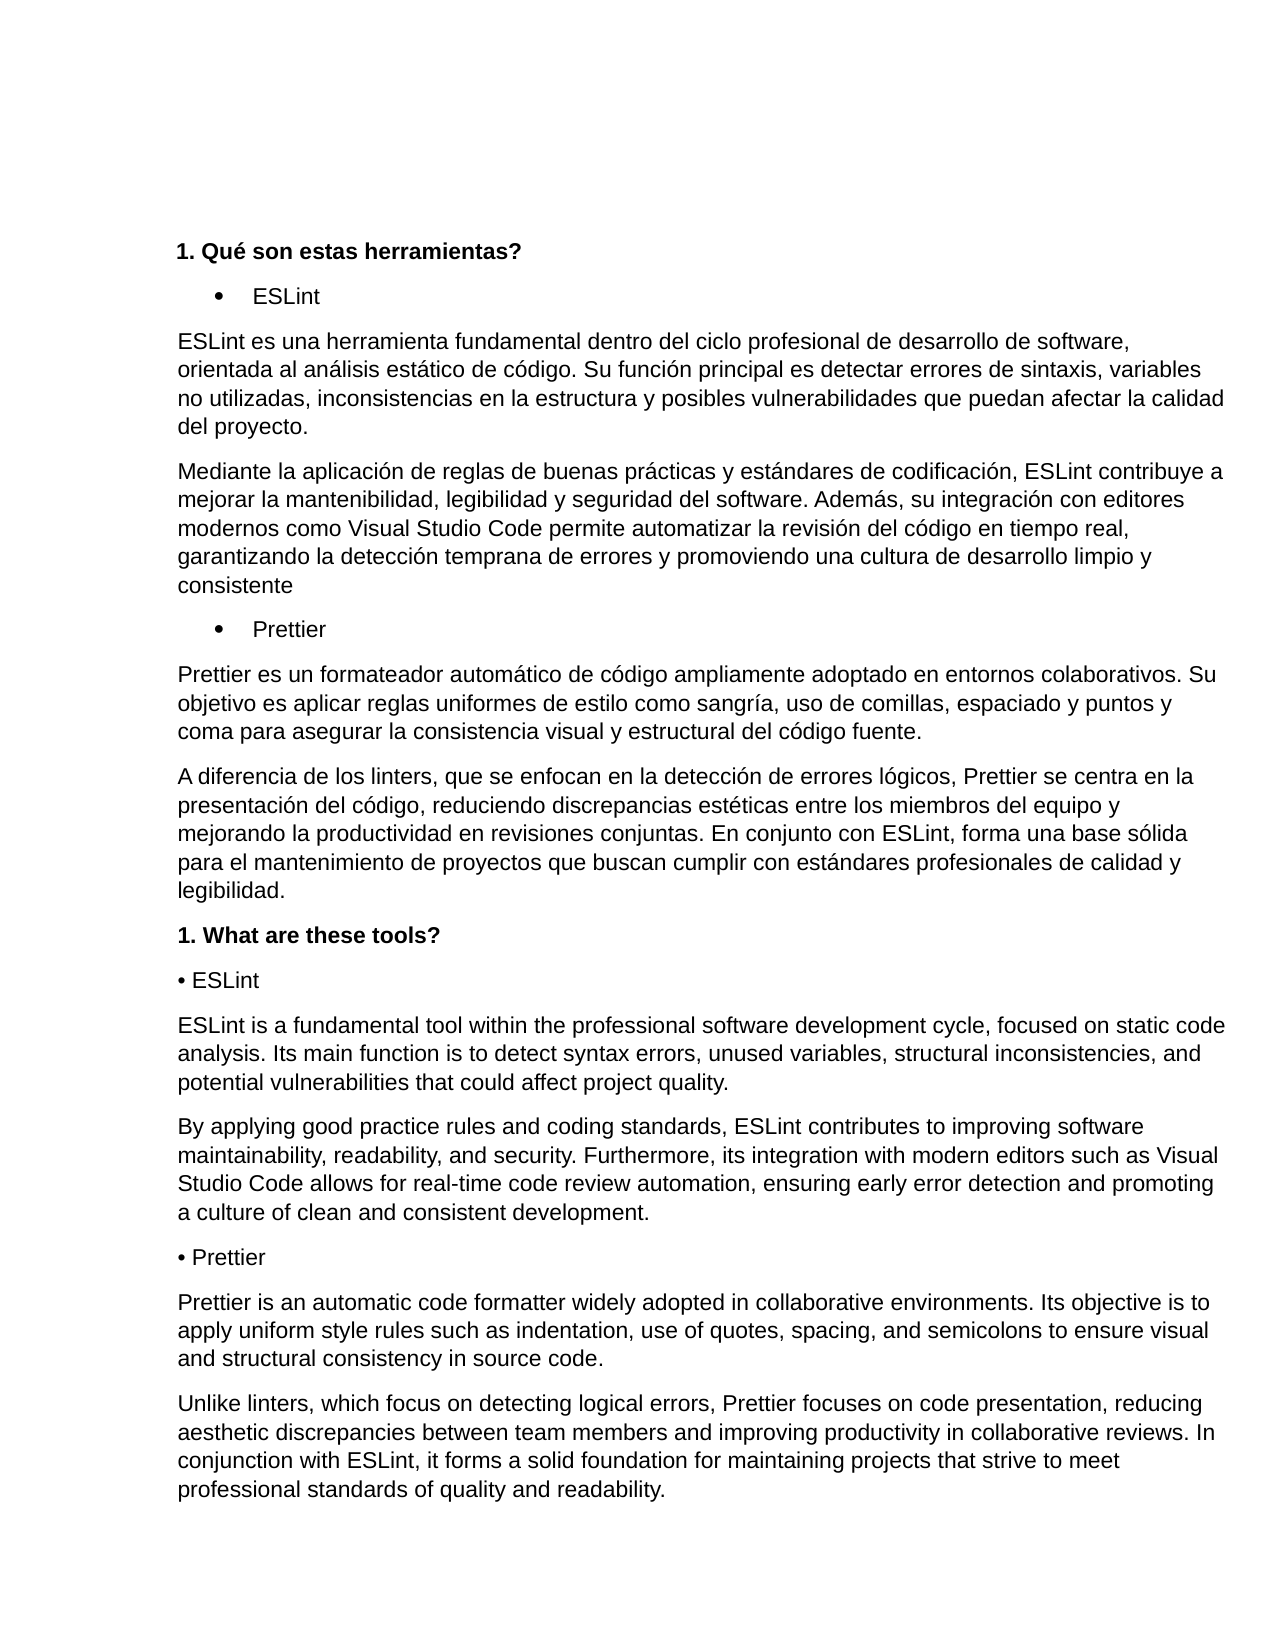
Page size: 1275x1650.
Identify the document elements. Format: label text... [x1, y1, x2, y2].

text Unlike linters, which focus on detecting logical errors, Prettier focuses on code presentation, reducing aesthetic discrepancies between team members and improving productivity in collaborative reviews. In conjunction with ESLint, it forms a solid foundation for maintaining projects that strive to meet professional standards of quality and readability. [177, 1390, 1232, 1502]
text ESLint es una herramienta fundamental dentro del ciclo profesional de desarrollo de software, orientada al análisis estático de código. Su función principal es detectar errores de sintaxis, variables no utilizadas, inconsistencias en la estructura y posibles vulnerabilidades que puedan afectar la calidad del proyecto. [177, 328, 1232, 439]
list Prettier [215, 616, 1232, 643]
text By applying good practice rules and coding standards, ESLint contributes to improving software maintainability, readability, and security. Furthermore, its integration with modern editors such as Visual Studio Code allows for real-time code review automation, ensuring early error detection and promoting a culture of clean and consistent development. [177, 1113, 1232, 1225]
text ESLint is a fundamental tool within the professional software development cycle, focused on static code analysis. Its main function is to detect syntax errors, unused variables, structural inconsistencies, and potential vulnerabilities that could affect project quality. [177, 1012, 1232, 1095]
text • ESLint [177, 967, 1232, 993]
text A diferencia de los linters, que se enfocan en la detección de errores lógicos, Prettier se centra en la presentación del código, reduciendo discrepancias estéticas entre los miembros del equipo y mejorando la productividad en revisiones conjuntas. En conjunto con ESLint, forma una base sólida para el mantenimiento de proyectos que buscan cumplir con estándares profesionales de calidad y legibilidad. [177, 763, 1232, 903]
text Mediante la aplicación de reglas de buenas prácticas y estándares de codificación, ESLint contribuye a mejorar la mantenibilidad, legibilidad y seguridad del software. Además, su integración con editores modernos como Visual Studio Code permite automatizar la revisión del código en tiempo real, garantizando la detección temprana de errores y promoviendo una cultura de desarrollo limpio y consistente [177, 458, 1232, 598]
text Prettier is an automatic code formatter widely adopted in collaborative environments. Its objective is to apply uniform style rules such as indentation, use of quotes, spacing, and semicolons to ensure visual and structural consistency in source code. [177, 1288, 1232, 1372]
text Prettier es un formateador automático de código ampliamente adoptado en entornos colaborativos. Su objetivo es aplicar reglas uniformes de estilo como sangría, uso de comillas, espaciado y puntos y coma para asegurar la consistencia visual y estructural del código fuente. [177, 661, 1232, 744]
list ESLint [215, 283, 1232, 309]
text 1. What are these tools? [177, 922, 1232, 948]
text • Prettier [177, 1243, 1232, 1270]
subtitle Qué son estas herramientas? [176, 238, 1232, 264]
